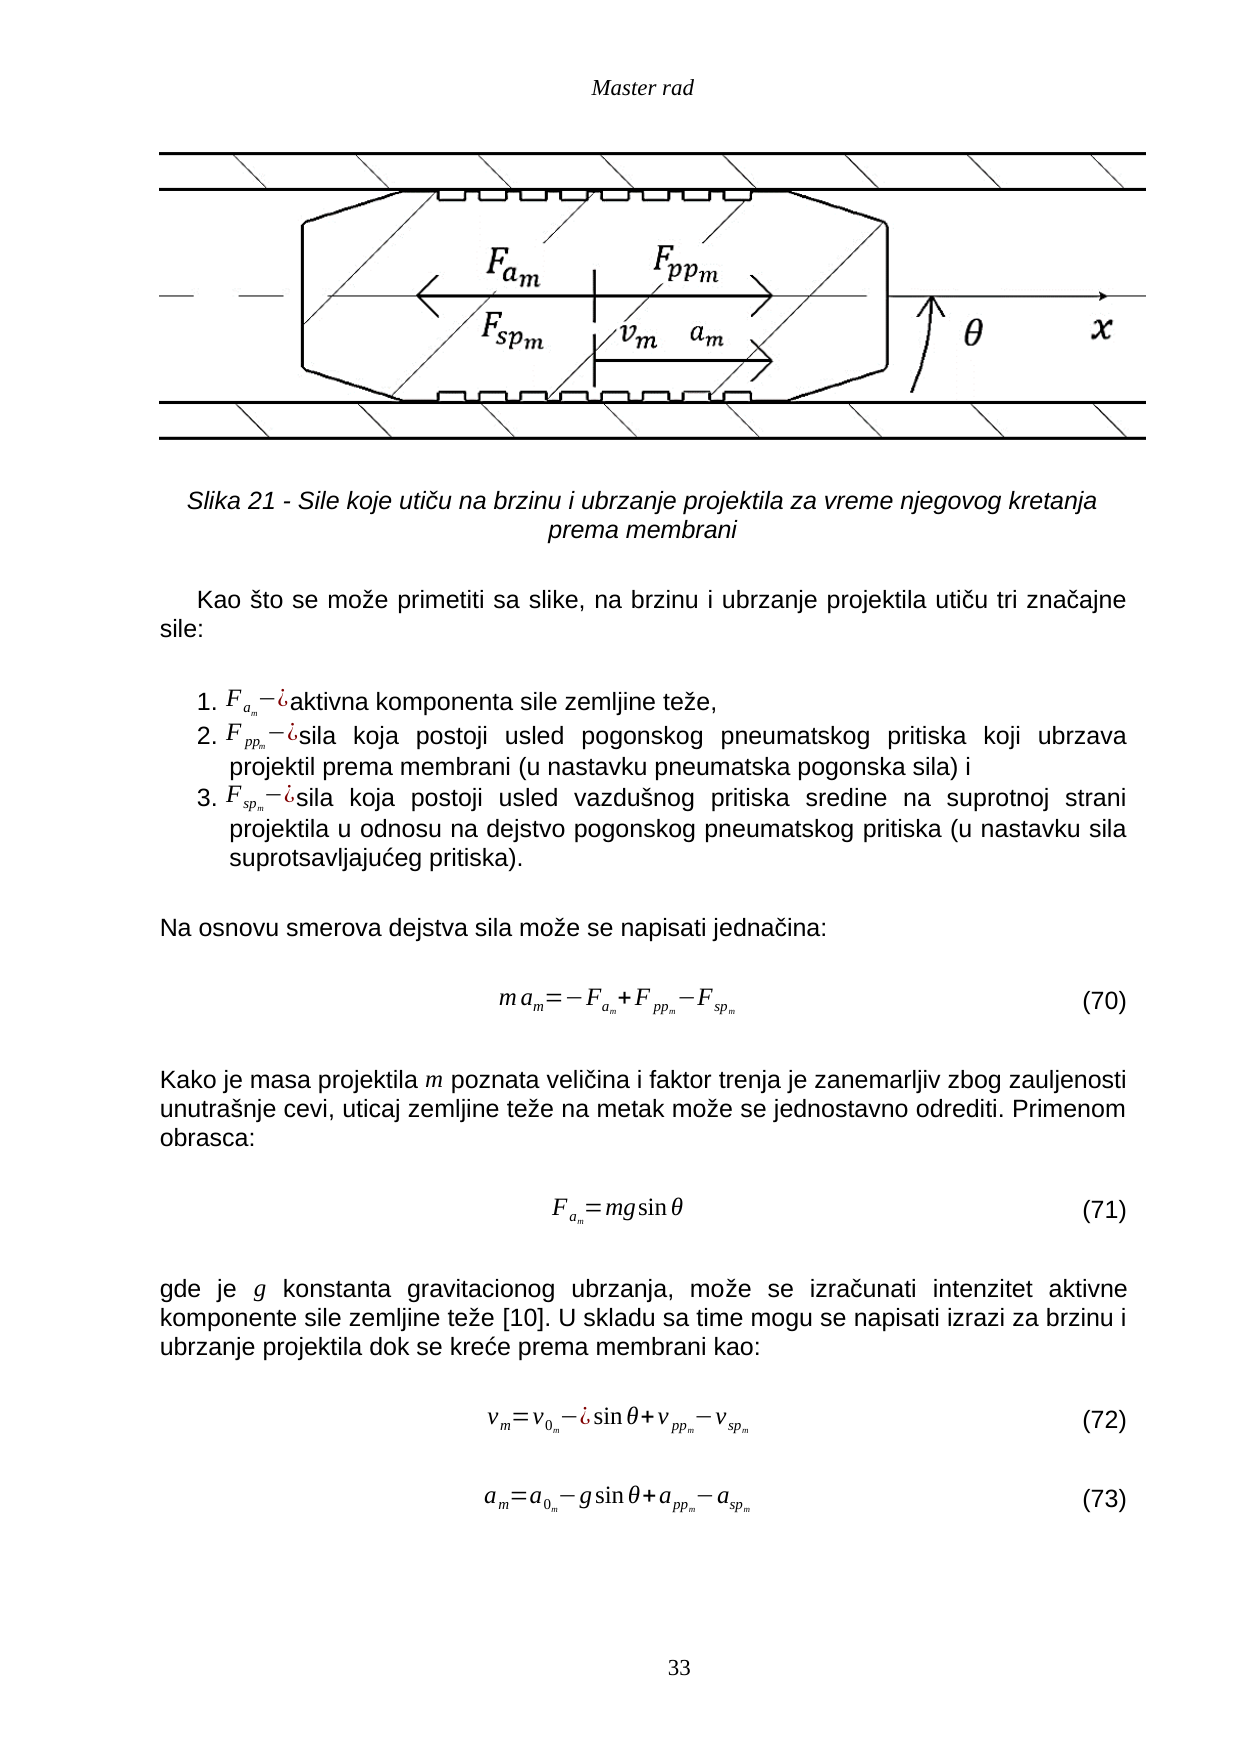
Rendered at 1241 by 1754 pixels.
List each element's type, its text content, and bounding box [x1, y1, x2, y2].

list sila koja postoji usled pogonskog pneumatskog pritiska koji ubrzava projektil prema membrani (u nastavku pneumatska pogonska sila) i [197, 718, 1128, 781]
picture [159, 149, 1146, 445]
list aktivna komponenta sile zemljine teže, [197, 685, 1128, 718]
text Slika 21 - Sile koje utiču na brzinu i ubrzanje projektila za vreme njegovog kretanja prema membrani [159, 486, 1128, 544]
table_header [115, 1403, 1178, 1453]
text Na osnovu smerova dejstva sila može se napisati jednačina: [159, 913, 1128, 942]
text gde je konstanta gravitacionog ubrzanja, može se izračunati intenzitet aktivne komponente sile zemljine teže [10]. U skladu sa time mogu se napisati izrazi za brzinu i ubrzanje projektila dok se kreće prema membrani kao: [159, 1274, 1128, 1361]
list sila koja postoji usled vazdušnog pritiska sredine na suprotnoj strani projektila u odnosu na dejstvo pogonskog pneumatskog pritiska (u nastavku sila suprotsavljajućeg pritiska). [197, 781, 1128, 872]
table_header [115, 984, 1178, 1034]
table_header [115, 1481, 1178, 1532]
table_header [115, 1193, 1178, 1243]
text Kako je masa projektila poznata veličina i faktor trenja je zanemarljiv zbog zauljenosti unutrašnje cevi, uticaj zemljine teže na metak može se jednostavno odrediti. Primenom obrasca: [159, 1065, 1128, 1151]
text Kao što se može primetiti sa slike, na brzinu i ubrzanje projektila utiču tri značajne sile: [159, 586, 1128, 643]
